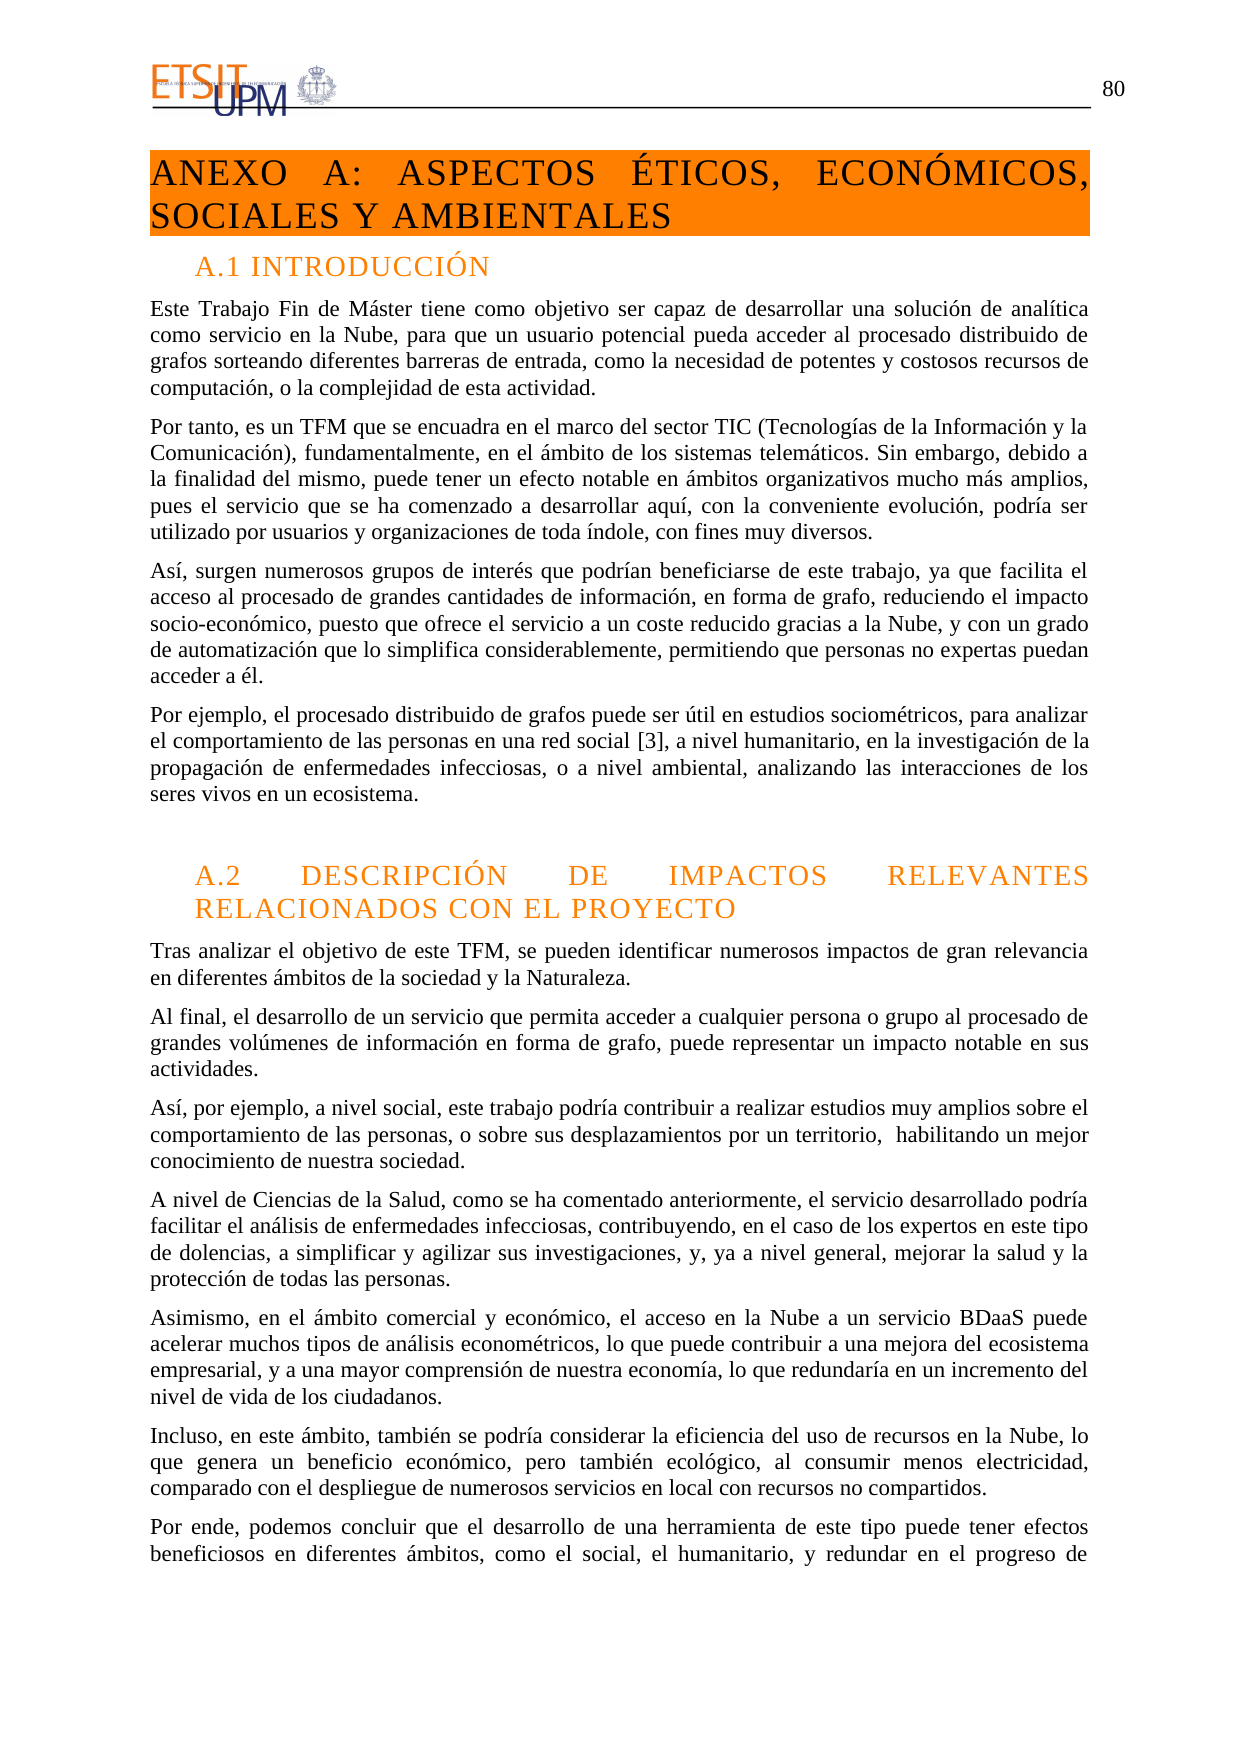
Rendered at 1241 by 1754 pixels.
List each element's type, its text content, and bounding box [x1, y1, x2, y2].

text A nivel de Ciencias de la Salud, como se ha comentado anteriormente, el servicio desarrollado podría facilitar el análisis de enfermedades infecciosas, contribuyendo, en el caso de los expertos en este tipo de dolencias, a simplificar y agilizar sus investigaciones, y, ya a nivel general, mejorar la salud y la protección de todas las personas. [150, 1186, 1090, 1291]
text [150, 1513, 1090, 1566]
text Al final, el desarrollo de un servicio que permita acceder a cualquier persona o grupo al procesado de grandes volúmenes de información en forma de grafo, puede representar un impacto notable en sus actividades. [150, 1003, 1090, 1082]
text Así, por ejemplo, a nivel social, este trabajo podría contribuir a realizar estudios muy amplios sobre el comportamiento de las personas, o sobre sus desplazamientos por un territorio, habilitando un mejor conocimiento de nuestra sociedad. [150, 1094, 1090, 1173]
text Asimismo, en el ámbito comercial y económico, el acceso en la Nube a un servicio BDaaS puede acelerar muchos tipos de análisis econométricos, lo que puede contribuir a una mejora del ecosistema empresarial, y a una mayor comprensión de nuestra economía, lo que redundaría en un incremento del nivel de vida de los ciudadanos. [150, 1304, 1090, 1409]
text Tras analizar el objetivo de este TFM, se pueden identificar numerosos impactos de gran relevancia en diferentes ámbitos de la sociedad y la Naturaleza. [150, 938, 1090, 990]
text Por ejemplo, el procesado distribuido de grafos puede ser útil en estudios sociométricos, para analizar el comportamiento de las personas en una red social , a nivel humanitario, en la investigación de la propagación de enfermedades infecciosas, o a nivel ambiental, analizando las interacciones de los seres vivos en un ecosistema. [150, 701, 1090, 807]
subtitle A.2 Descripción de impactos relevantes relacionados con el proyecto [194, 858, 1090, 925]
subtitle A.1 Introducción [194, 249, 1090, 282]
text Así, surgen numerosos grupos de interés que podrían beneficiarse de este trabajo, ya que facilita el acceso al procesado de grandes cantidades de información, en forma de grafo, reduciendo el impacto socio-económico, puesto que ofrece el servicio a un coste reducido gracias a la Nube, y con un grado de automatización que lo simplifica considerablemente, permitiendo que personas no expertas puedan acceder a él. [150, 557, 1090, 689]
text Por tanto, es un TFM que se encuadra en el marco del sector TIC (Tecnologías de la Información y la Comunicación), fundamentalmente, en el ámbito de los sistemas telemáticos. Sin embargo, debido a la finalidad del mismo, puede tener un efecto notable en ámbitos organizativos mucho más amplios, pues el servicio que se ha comenzado a desarrollar aquí, con la conveniente evolución, podría ser utilizado por usuarios y organizaciones de toda índole, con fines muy diversos. [150, 413, 1090, 544]
text Este Trabajo Fin de Máster tiene como objetivo ser capaz de desarrollar una solución de analítica como servicio en la Nube, para que un usuario potencial pueda acceder al procesado distribuido de grafos sorteando diferentes barreras de entrada, como la necesidad de potentes y costosos recursos de computación, o la complejidad de esta actividad. [150, 295, 1090, 400]
picture [151, 63, 338, 117]
subtitle Anexo A: aspectos éticos, económicos, sociales y ambientales [150, 150, 1090, 236]
text Incluso, en este ámbito, también se podría considerar la eficiencia del uso de recursos en la Nube, lo que genera un beneficio económico, pero también ecológico, al consumir menos electricidad, comparado con el despliegue de numerosos servicios en local con recursos no compartidos. [150, 1422, 1090, 1501]
